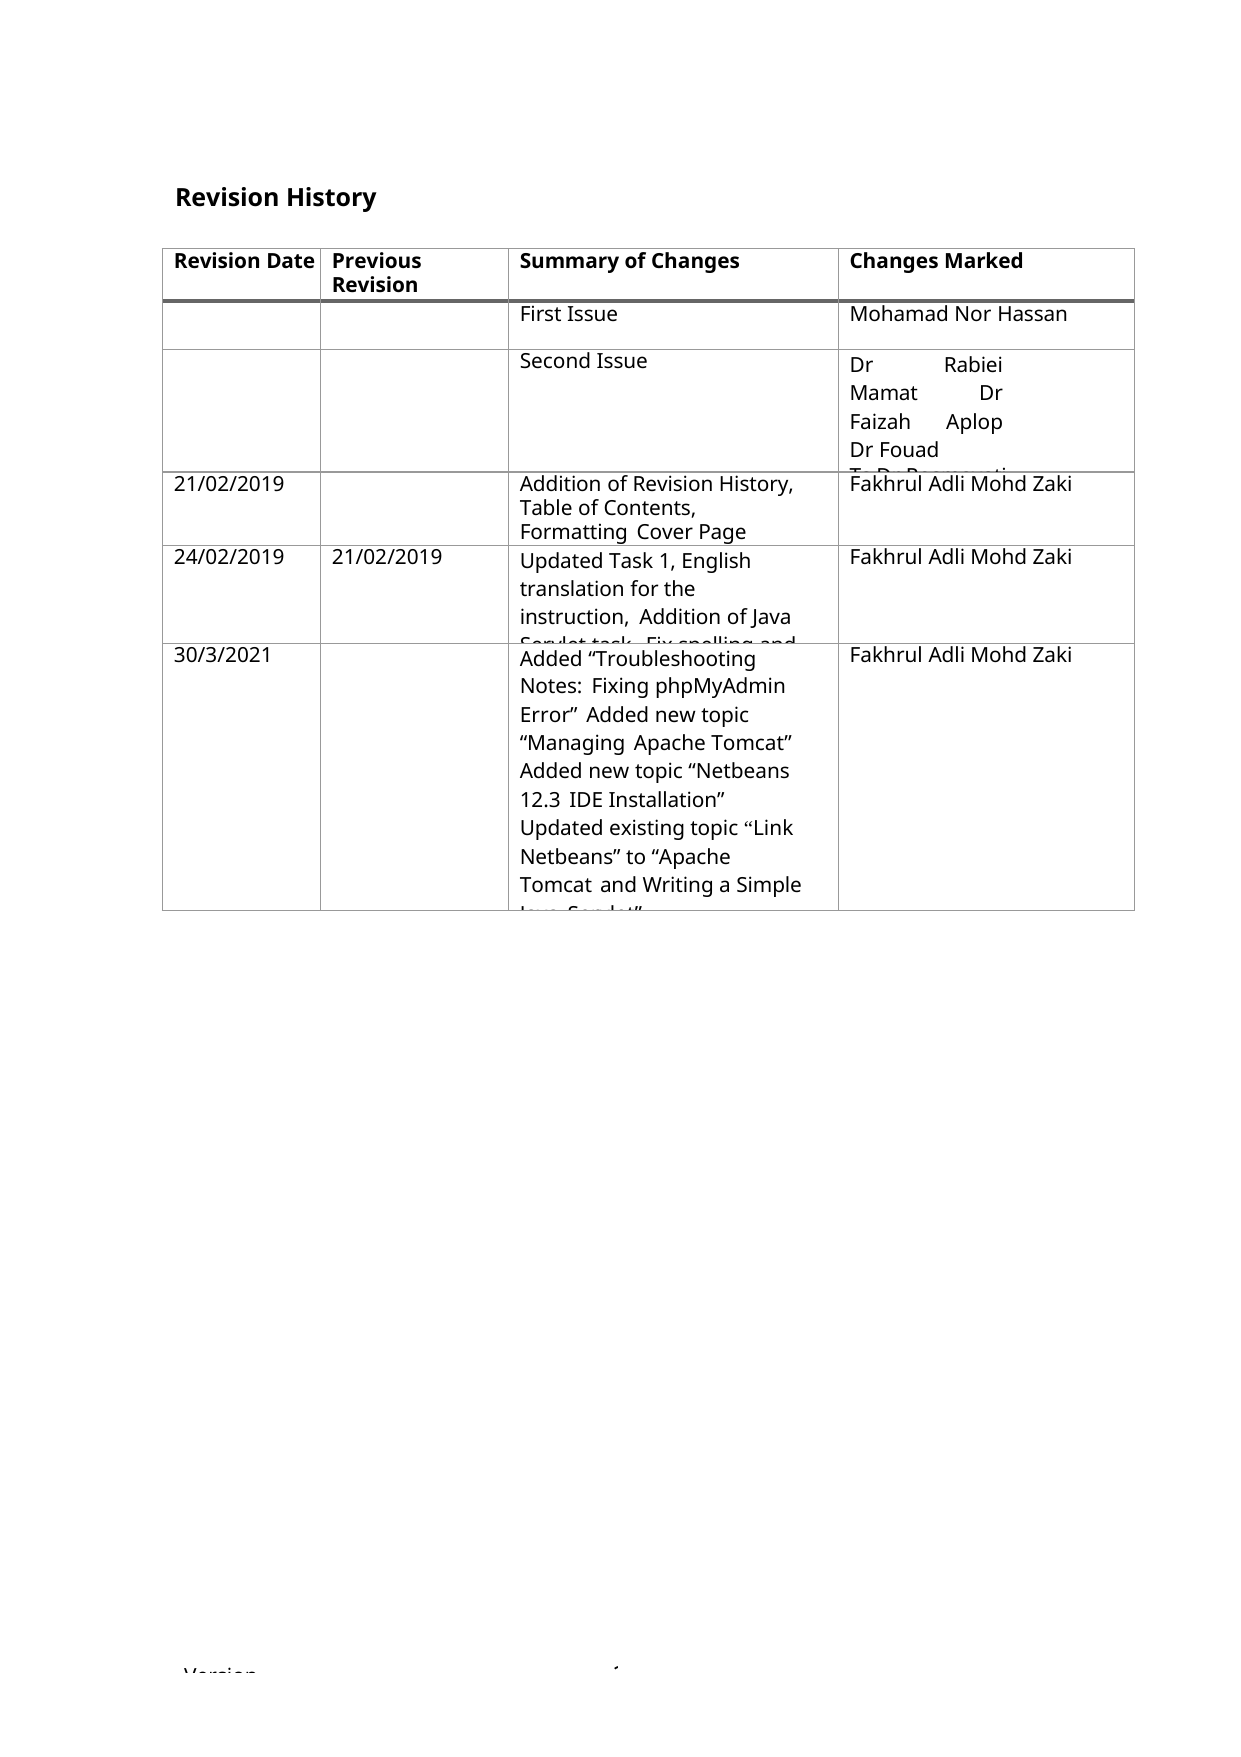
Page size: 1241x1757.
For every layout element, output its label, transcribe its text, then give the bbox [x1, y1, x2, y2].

table_cell [321, 473, 508, 544]
table_cell Addition of Revision History, Table of Contents, Formatting Cover Page [509, 473, 838, 544]
table_cell [163, 350, 320, 471]
table_cell Added “Troubleshooting Notes: Fixing phpMyAdmin Error” Added new topic “Managing Apache Tomcat” Added new topic “Netbeans 12.3 IDE Installation” Updated existing topic “Link Netbeans” to “Apache Tomcat and Writing a Simple Java Servlet” Updated page numbers [509, 644, 838, 910]
table_cell [321, 350, 508, 471]
table_cell [321, 644, 508, 910]
table_cell Fakhrul Adli Mohd Zaki [839, 644, 1134, 910]
table_header Summary of Changes [509, 249, 838, 299]
table_cell First Issue [509, 303, 838, 349]
table_header Changes Marked [839, 249, 1134, 299]
table_cell [321, 303, 508, 349]
table_cell Mohamad Nor Hassan [839, 303, 1134, 349]
subtitle Revision History [175, 179, 1146, 213]
table_cell Dr Rabiei Mamat Dr Faizah Aplop Dr Fouad Ts Dr Rosmayati Mohemad Fakhrul Adli Mohd Zaki [839, 350, 1134, 471]
table_cell [163, 303, 320, 349]
table_cell 24/02/2019 [163, 546, 320, 642]
table_cell 30/3/2021 [163, 644, 320, 910]
table_header Revision Date [163, 249, 320, 299]
table_cell 21/02/2019 [163, 473, 320, 544]
table_header Previous Revision Date [321, 249, 508, 299]
table_cell Fakhrul Adli Mohd Zaki [839, 546, 1134, 642]
table_cell Second Issue [509, 350, 838, 471]
table_cell Updated Task 1, English translation for the instruction, Addition of Java Servlet task. Fix spelling and grammar. [509, 546, 838, 642]
table_cell 21/02/2019 [321, 546, 508, 642]
table_cell Fakhrul Adli Mohd Zaki [839, 473, 1134, 544]
